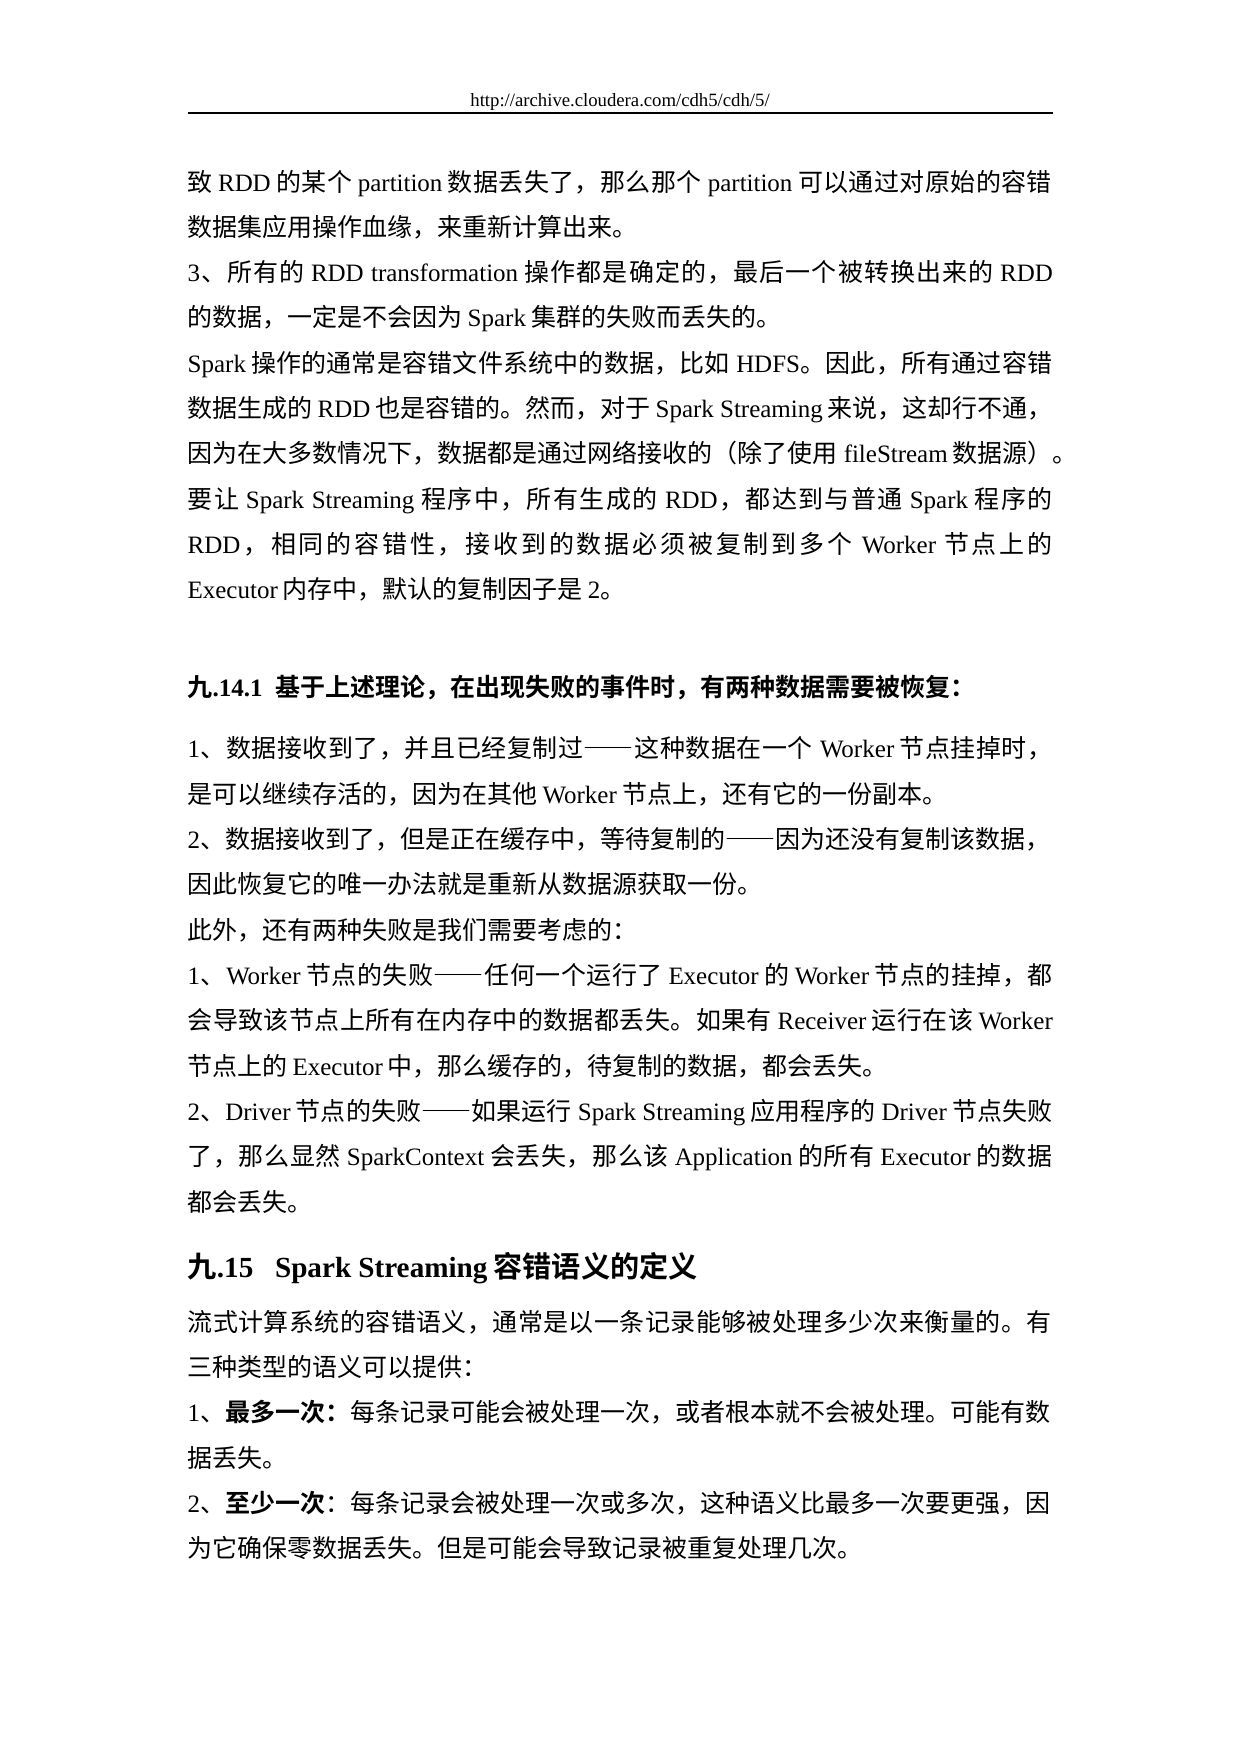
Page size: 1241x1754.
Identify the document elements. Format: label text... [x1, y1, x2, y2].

text 1、最多一次：每条记录可能会被处理一次，或者根本就不会被处理。可能有数据丢失。 [187, 1393, 1053, 1474]
text 3、所有的RDD transformation操作都是确定的，最后一个被转换出来的RDD的数据，一定是不会因为Spark集群的失败而丢失的。 [187, 253, 1053, 334]
subtitle Spark Streaming容错语义的定义 [187, 1243, 1053, 1286]
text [187, 162, 1053, 243]
text 1、数据接收到了，并且已经复制过——这种数据在一个Worker节点挂掉时，是可以继续存活的，因为在其他Worker节点上，还有它的一份副本。 [187, 729, 1053, 810]
text 1、Worker节点的失败——任何一个运行了Executor的Worker节点的挂掉，都会导致该节点上所有在内存中的数据都丢失。如果有Receiver运行在该Worker节点上的Executor中，那么缓存的，待复制的数据，都会丢失。 [187, 955, 1053, 1082]
text 2、Driver节点的失败——如果运行Spark Streaming应用程序的Driver节点失败了，那么显然SparkContext会丢失，那么该Application的所有Executor的数据都会丢失。 [187, 1091, 1053, 1218]
text Spark操作的通常是容错文件系统中的数据，比如HDFS。因此，所有通过容错数据生成的RDD也是容错的。然而，对于Spark Streaming来说，这却行不通，因为在大多数情况下，数据都是通过网络接收的（除了使用fileStream数据源）。要让Spark Streaming程序中，所有生成的RDD，都达到与普通Spark程序的RDD，相同的容错性，接收到的数据必须被复制到多个Worker节点上的Executor内存中，默认的复制因子是2。 [187, 343, 1053, 606]
text 2、数据接收到了，但是正在缓存中，等待复制的——因为还没有复制该数据，因此恢复它的唯一办法就是重新从数据源获取一份。 [187, 819, 1053, 901]
subtitle 基于上述理论，在出现失败的事件时，有两种数据需要被恢复： [187, 667, 1053, 703]
text 2、至少一次：每条记录会被处理一次或多次，这种语义比最多一次要更强，因为它确保零数据丢失。但是可能会导致记录被重复处理几次。 [187, 1483, 1053, 1565]
text 此外，还有两种失败是我们需要考虑的： [187, 910, 1053, 946]
text 流式计算系统的容错语义，通常是以一条记录能够被处理多少次来衡量的。有三种类型的语义可以提供： [187, 1302, 1053, 1384]
